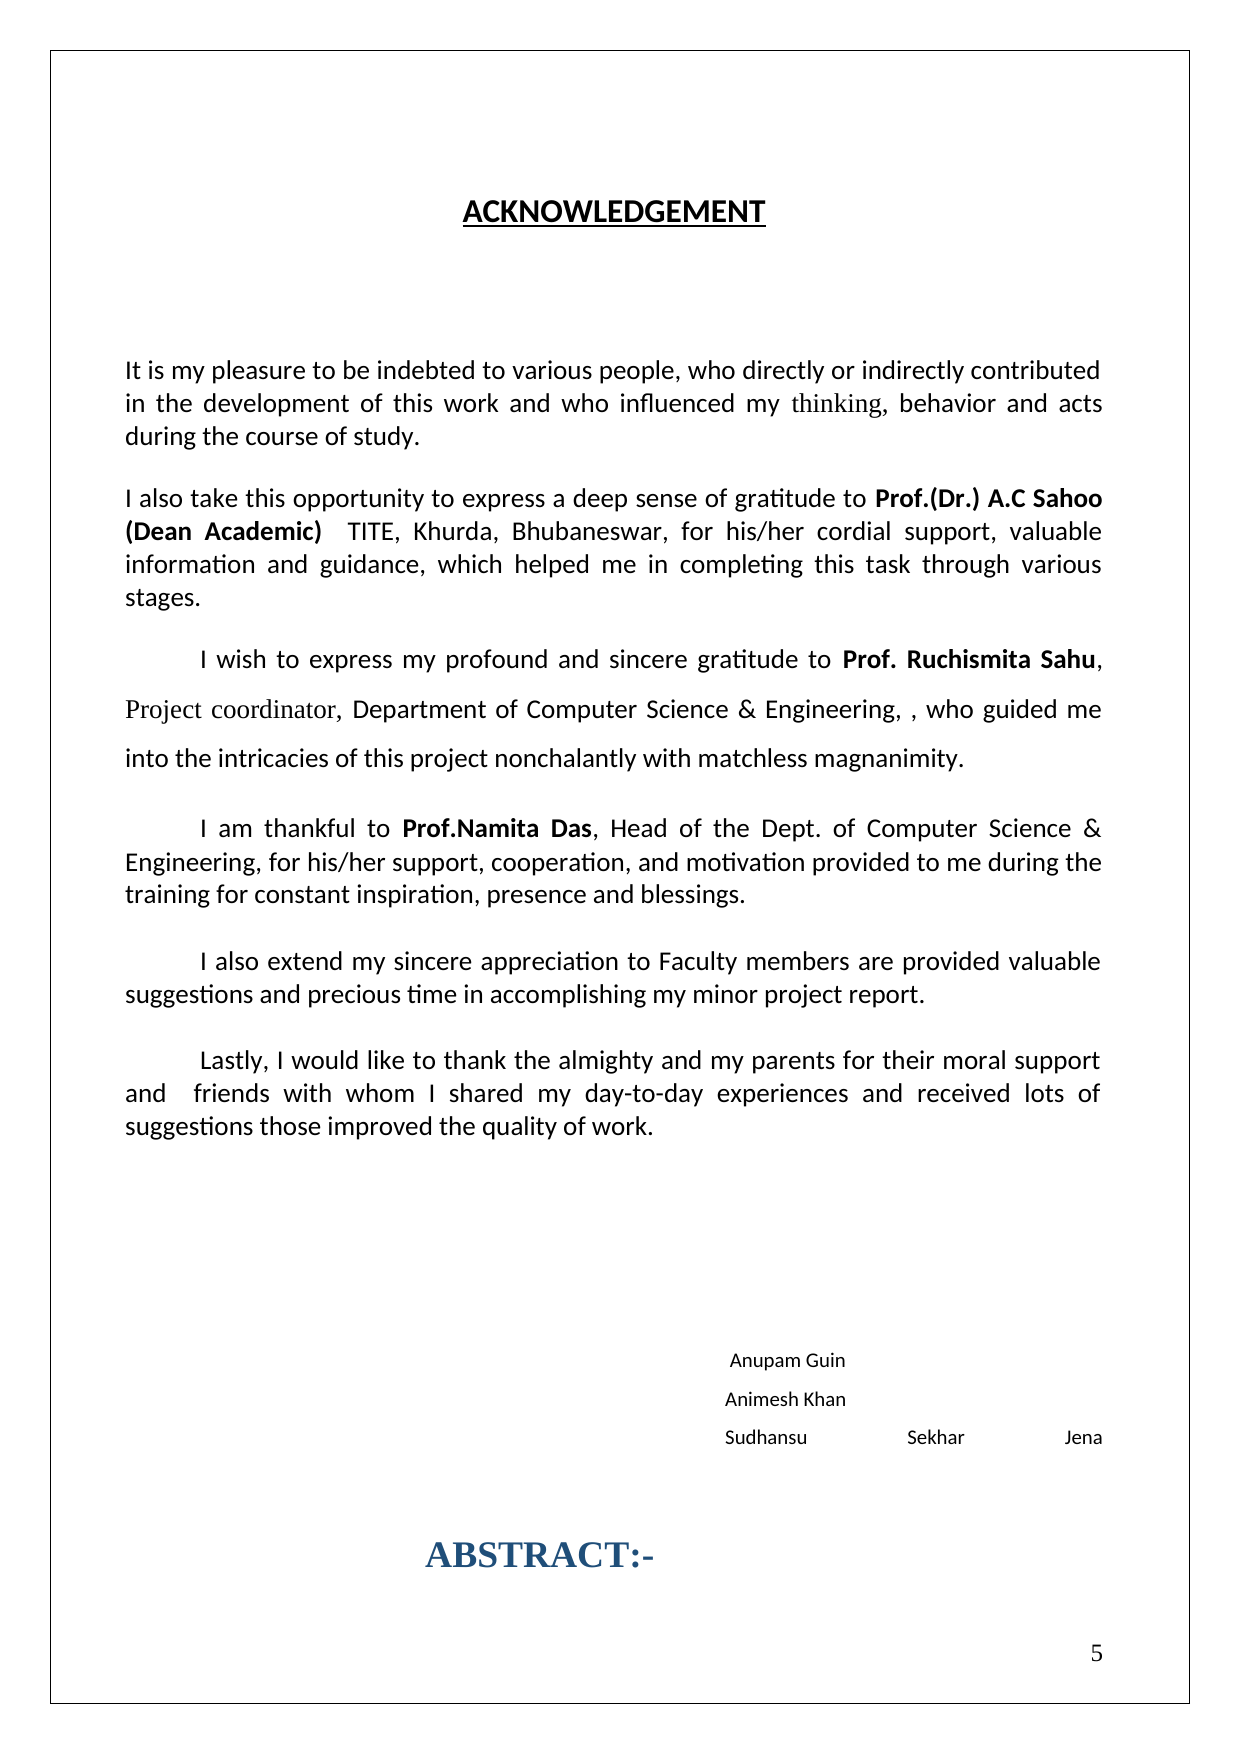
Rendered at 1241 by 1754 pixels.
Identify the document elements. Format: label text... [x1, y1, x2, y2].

text I am thankful to Prof.Namita Das, Head of the Dept. of Computer Science & Engineering, for his/her support, cooperation, and motivation provided to me during the training for constant inspiration, presence and blessings. [125, 812, 1103, 911]
text I also take this opportunity to express a deep sense of gratitude to Prof.(Dr.) A.C Sahoo (Dean Academic) TITE, Khurda, Bhubaneswar, for his/her cordial support, valuable information and guidance, which helped me in completing this task through various stages. [125, 481, 1103, 613]
text Animesh Khan [125, 1386, 1103, 1411]
text I wish to express my profound and sincere gratitude to Prof. Ruchismita Sahu, Project coordinator, Department of Computer Science & Engineering, , who guided me into the intricacies of this project nonchalantly with matchless magnanimity. [125, 642, 1103, 774]
text Anupam Guin [125, 1348, 1103, 1373]
text It is my pleasure to be indebted to various people, who directly or indirectly contributed in the development of this work and who influenced my thinking, behavior and acts during the course of study. [125, 353, 1103, 452]
text ACKNOWLEDGEMENT [125, 190, 1103, 231]
text I also extend my sincere appreciation to Faculty members are provided valuable suggestions and precious time in accomplishing my minor project report. [125, 944, 1103, 1010]
text Sudhansu Sekhar Jena [125, 1424, 1103, 1490]
text ABSTRACT:- [350, 1533, 1103, 1576]
text Lastly, I would like to thank the almighty and my parents for their moral support and friends with whom I shared my day-to-day experiences and received lots of suggestions those improved the quality of work. [125, 1043, 1103, 1142]
